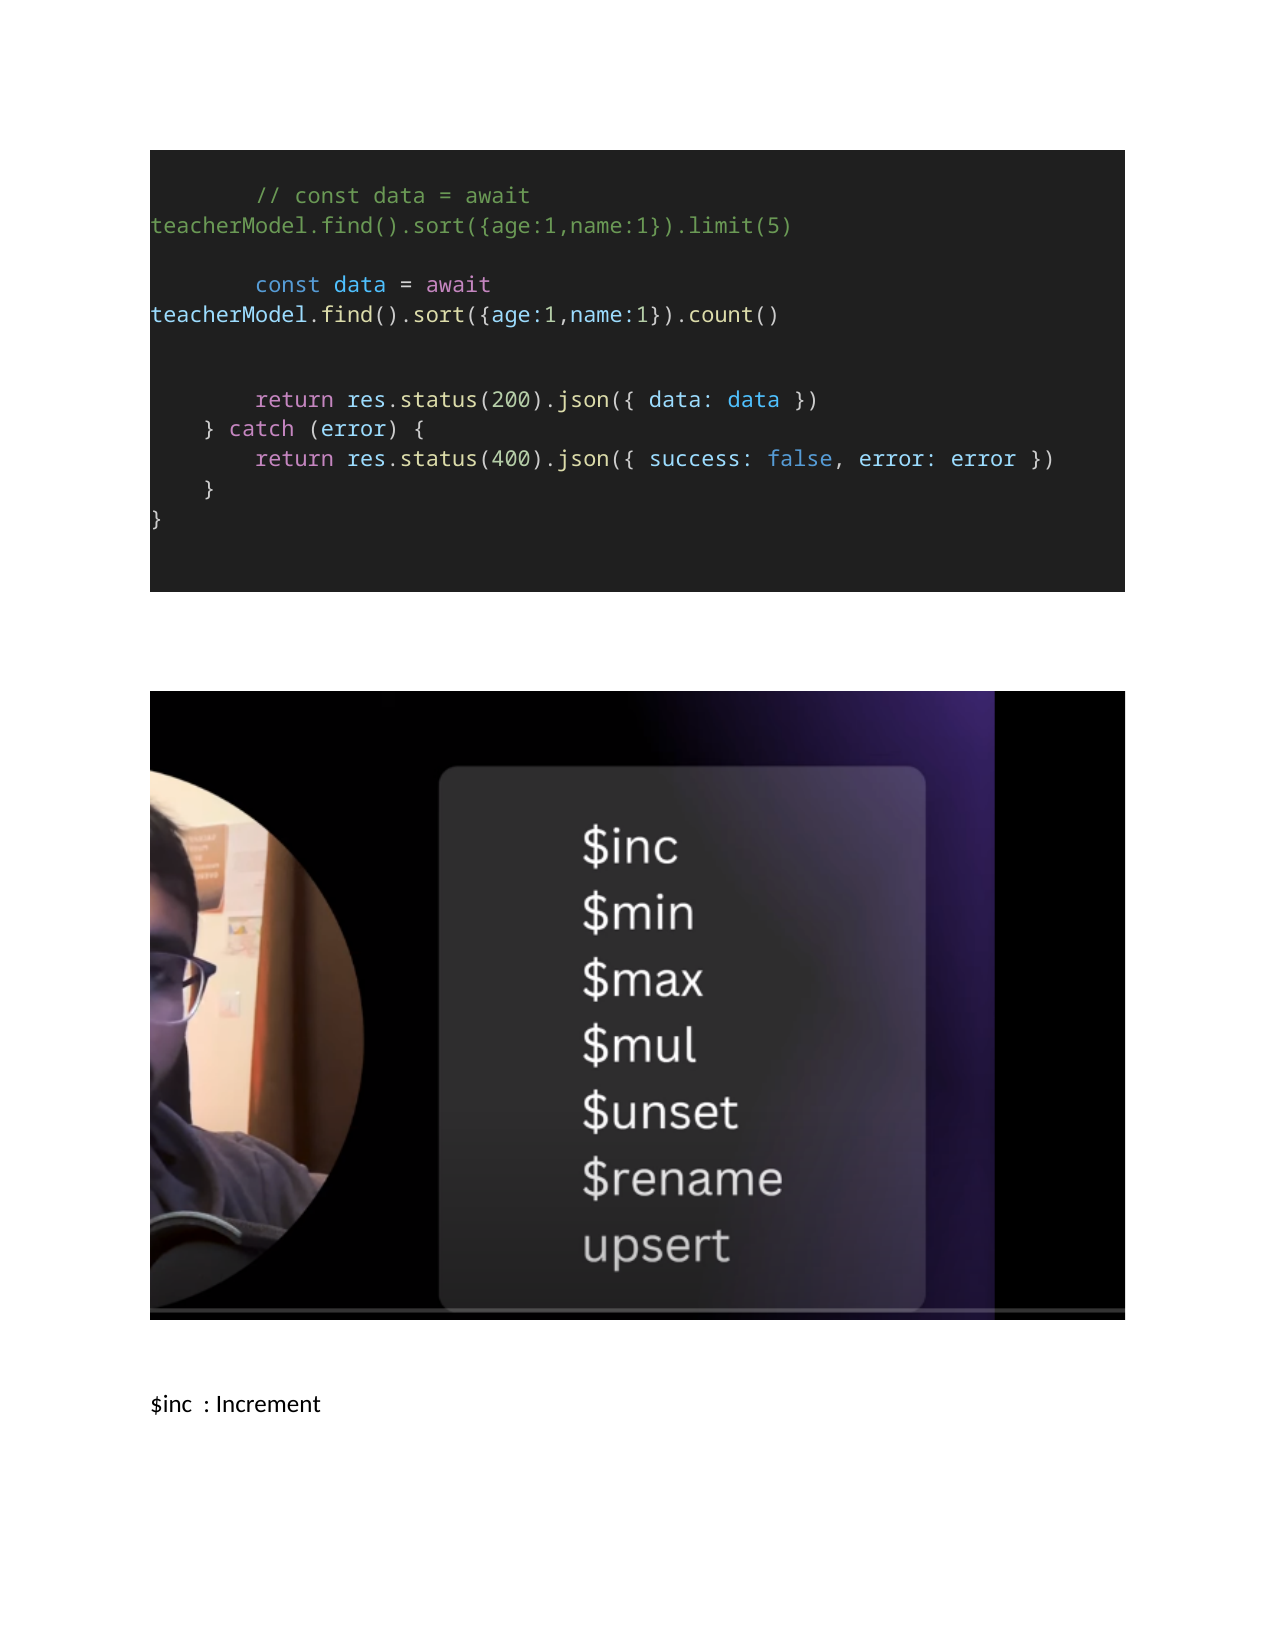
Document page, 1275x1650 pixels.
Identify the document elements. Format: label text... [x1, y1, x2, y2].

text const data = await teacherModel.find().sort({age:1,name:1}).count() [150, 269, 1125, 329]
text } catch (error) { [150, 413, 1125, 443]
text // const data = await teacherModel.find().sort({age:1,name:1}).limit(5) [150, 180, 1125, 239]
text } [150, 473, 1125, 503]
picture [150, 691, 1125, 1320]
text return res.status(400).json({ success: false, error: error }) [150, 443, 1125, 473]
text $inc : Increment [150, 1388, 1125, 1418]
text return res.status(200).json({ data: data }) [150, 383, 1125, 413]
text } [150, 503, 1125, 532]
